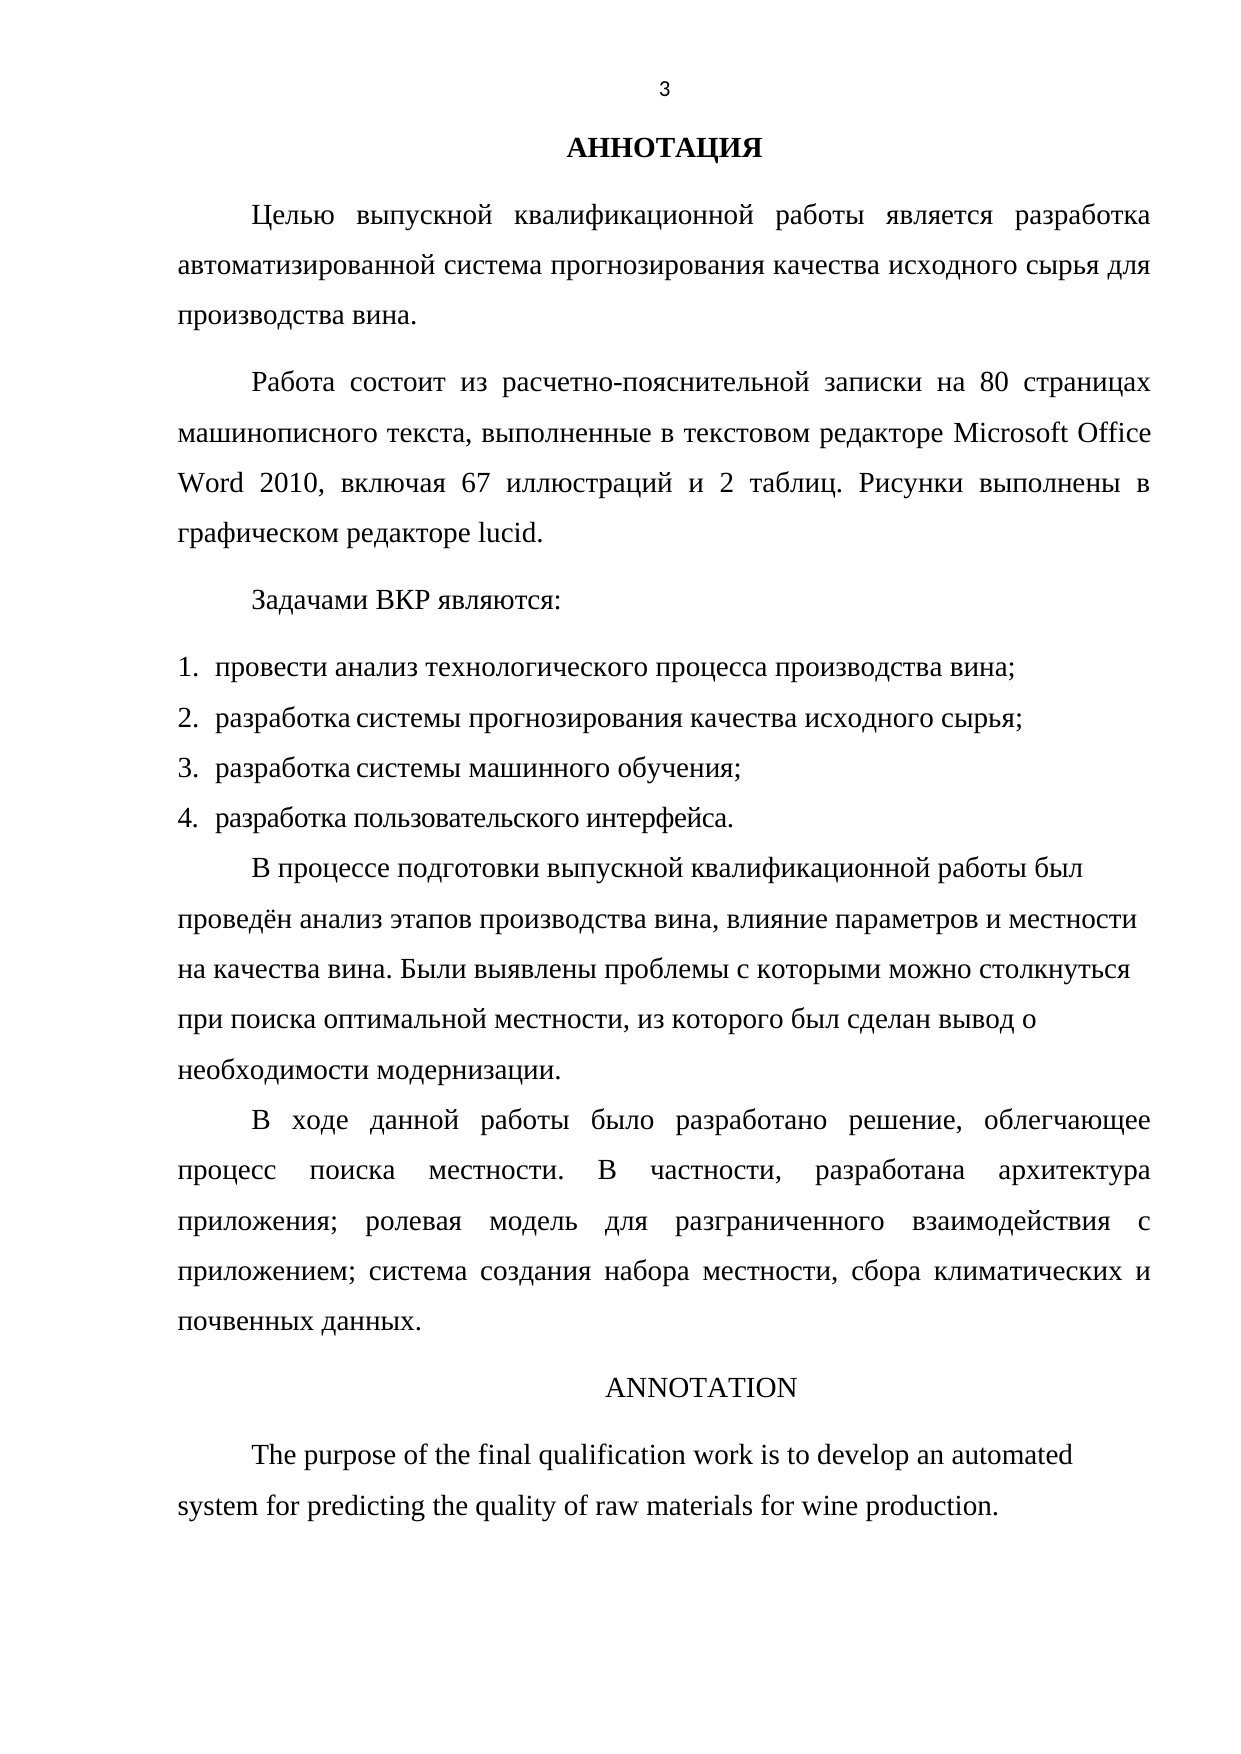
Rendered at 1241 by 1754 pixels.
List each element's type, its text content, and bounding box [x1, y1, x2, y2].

text ANNOTATION [177, 1370, 1152, 1404]
list провести анализ технологического процесса производства вина; [177, 649, 1152, 683]
text Целью выпускной квалификационной работы является разработка автоматизированной система прогнозирования качества исходного сырья для производства вина. [177, 197, 1152, 331]
text В процессе подготовки выпускной квалификационной работы был проведён анализ этапов производства вина, влияние параметров и местности на качества вина. Были выявлены проблемы с которыми можно столкнуться при поиска оптимальной местности, из которого был сделан вывод о необходимости модернизации. [177, 851, 1152, 1085]
text В ходе данной работы было разработано решение, облегчающее процесс поиска местности. В частности, разработана архитектура приложения; ролевая модель для разграниченного взаимодействия с приложением; система создания набора местности, сбора климатических и почвенных данных. [177, 1102, 1152, 1337]
text The purpose of the final qualification work is to develop an automated system for predicting the quality of raw materials for wine production. [177, 1437, 1152, 1521]
list разработка системы прогнозирования качества исходного сырья; [177, 700, 1152, 733]
text Задачами ВКР являются: [177, 582, 1152, 616]
list разработка пользовательского интерфейса. [177, 800, 1152, 834]
text АННОТАЦИЯ [177, 130, 1152, 163]
text Работа состоит из расчетно-пояснительной записки на 80 страницах машинописного текста, выполненные в текстовом редакторе Microsoft Office Word 2010, включая 67 иллюстраций и 2 таблиц. Рисунки выполнены в графическом редакторе lucid. [177, 364, 1152, 549]
list разработка системы машинного обучения; [177, 750, 1152, 783]
